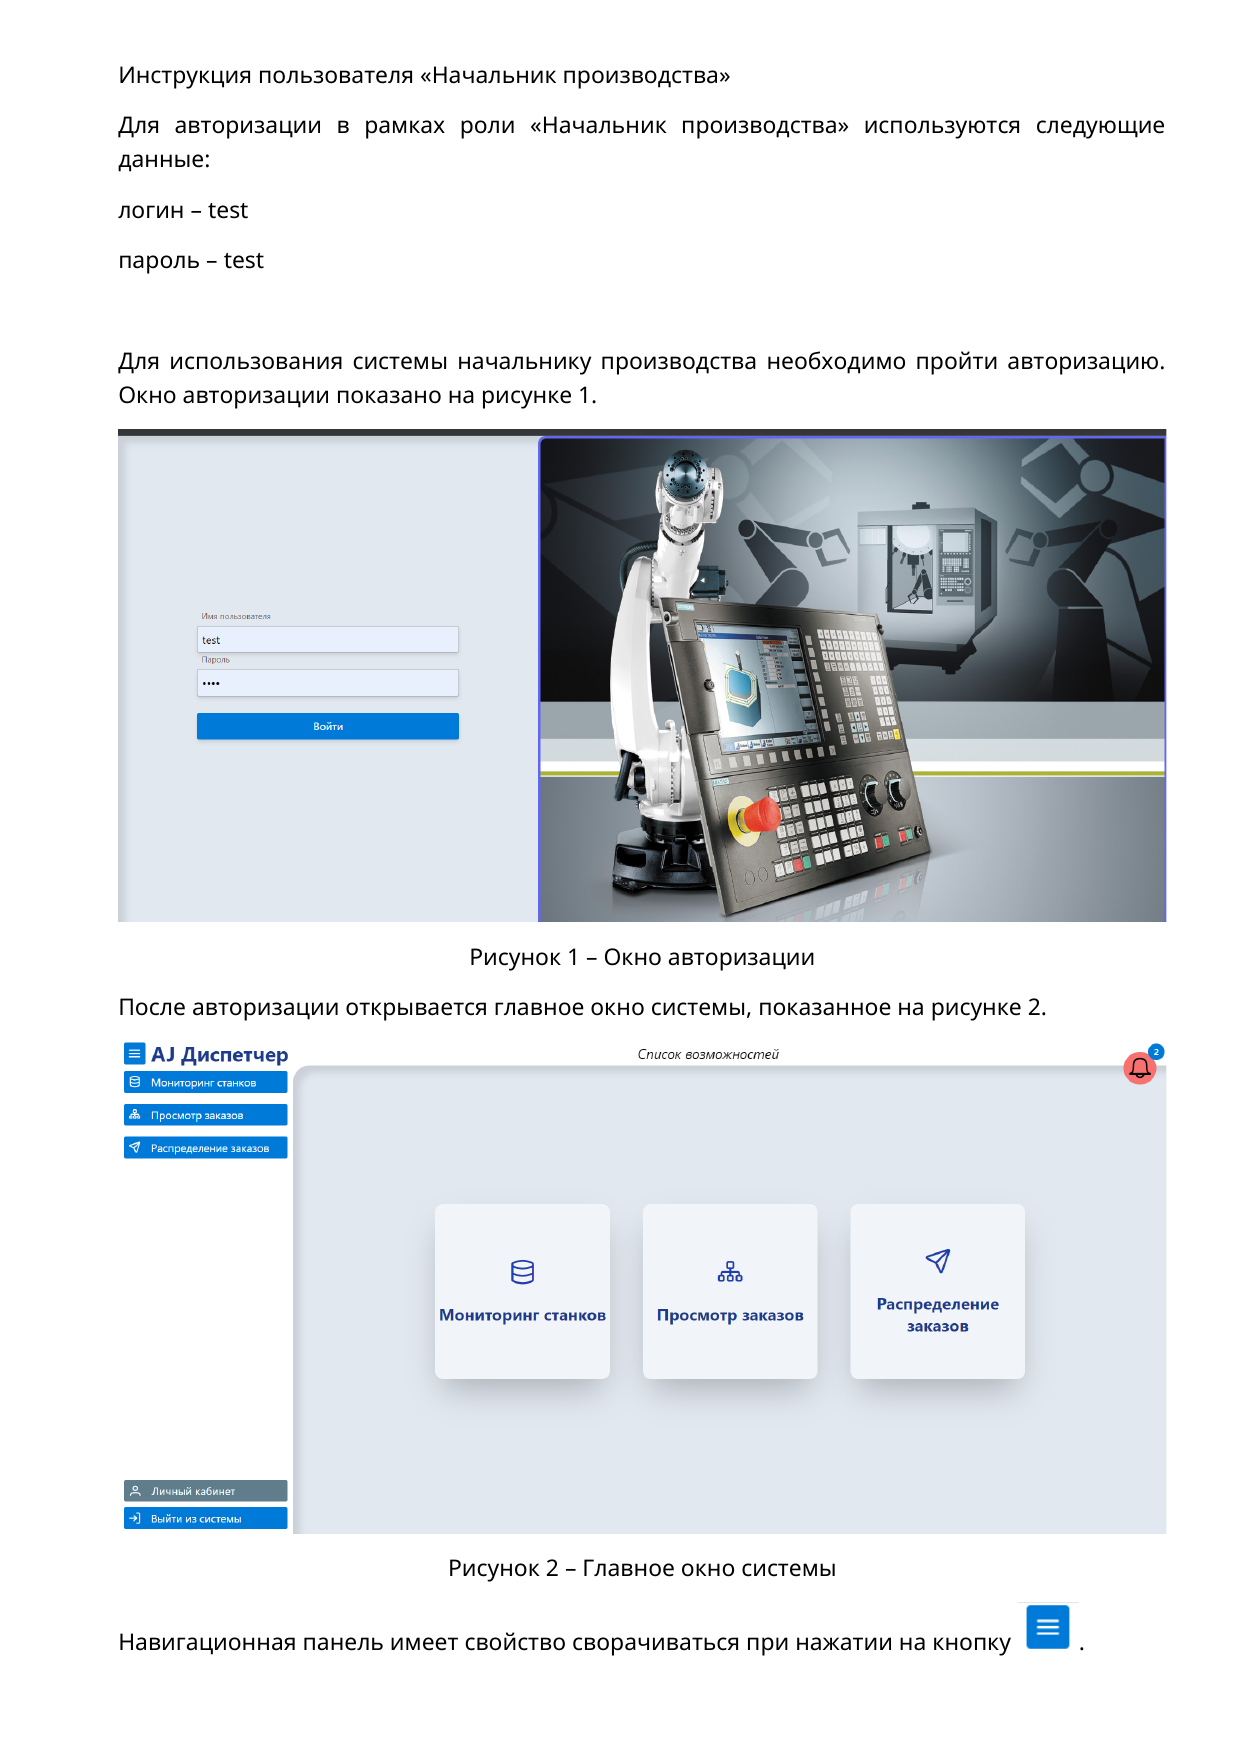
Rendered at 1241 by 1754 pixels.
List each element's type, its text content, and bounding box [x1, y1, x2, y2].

text Навигационная панель имеет свойство сворачиваться при нажатии на кнопку . [118, 1603, 1167, 1657]
text Для авторизации в рамках роли «Начальник производства» используются следующие данные: [118, 109, 1167, 174]
text Рисунок 1 – Окно авторизации [118, 941, 1167, 972]
text Инструкция пользователя «Начальник производства» [118, 59, 1167, 90]
text Для использования системы начальнику производства необходимо пройти авторизацию. Окно авторизации показано на рисунке 1. [118, 345, 1167, 410]
text Рисунок 2 – Главное окно системы [118, 1552, 1167, 1584]
text логин – test [118, 194, 1167, 225]
text пароль – test [118, 244, 1167, 275]
picture [118, 429, 1167, 922]
picture [118, 1041, 1167, 1534]
picture [1017, 1602, 1079, 1651]
text После авторизации открывается главное окно системы, показанное на рисунке 2. [118, 991, 1167, 1022]
